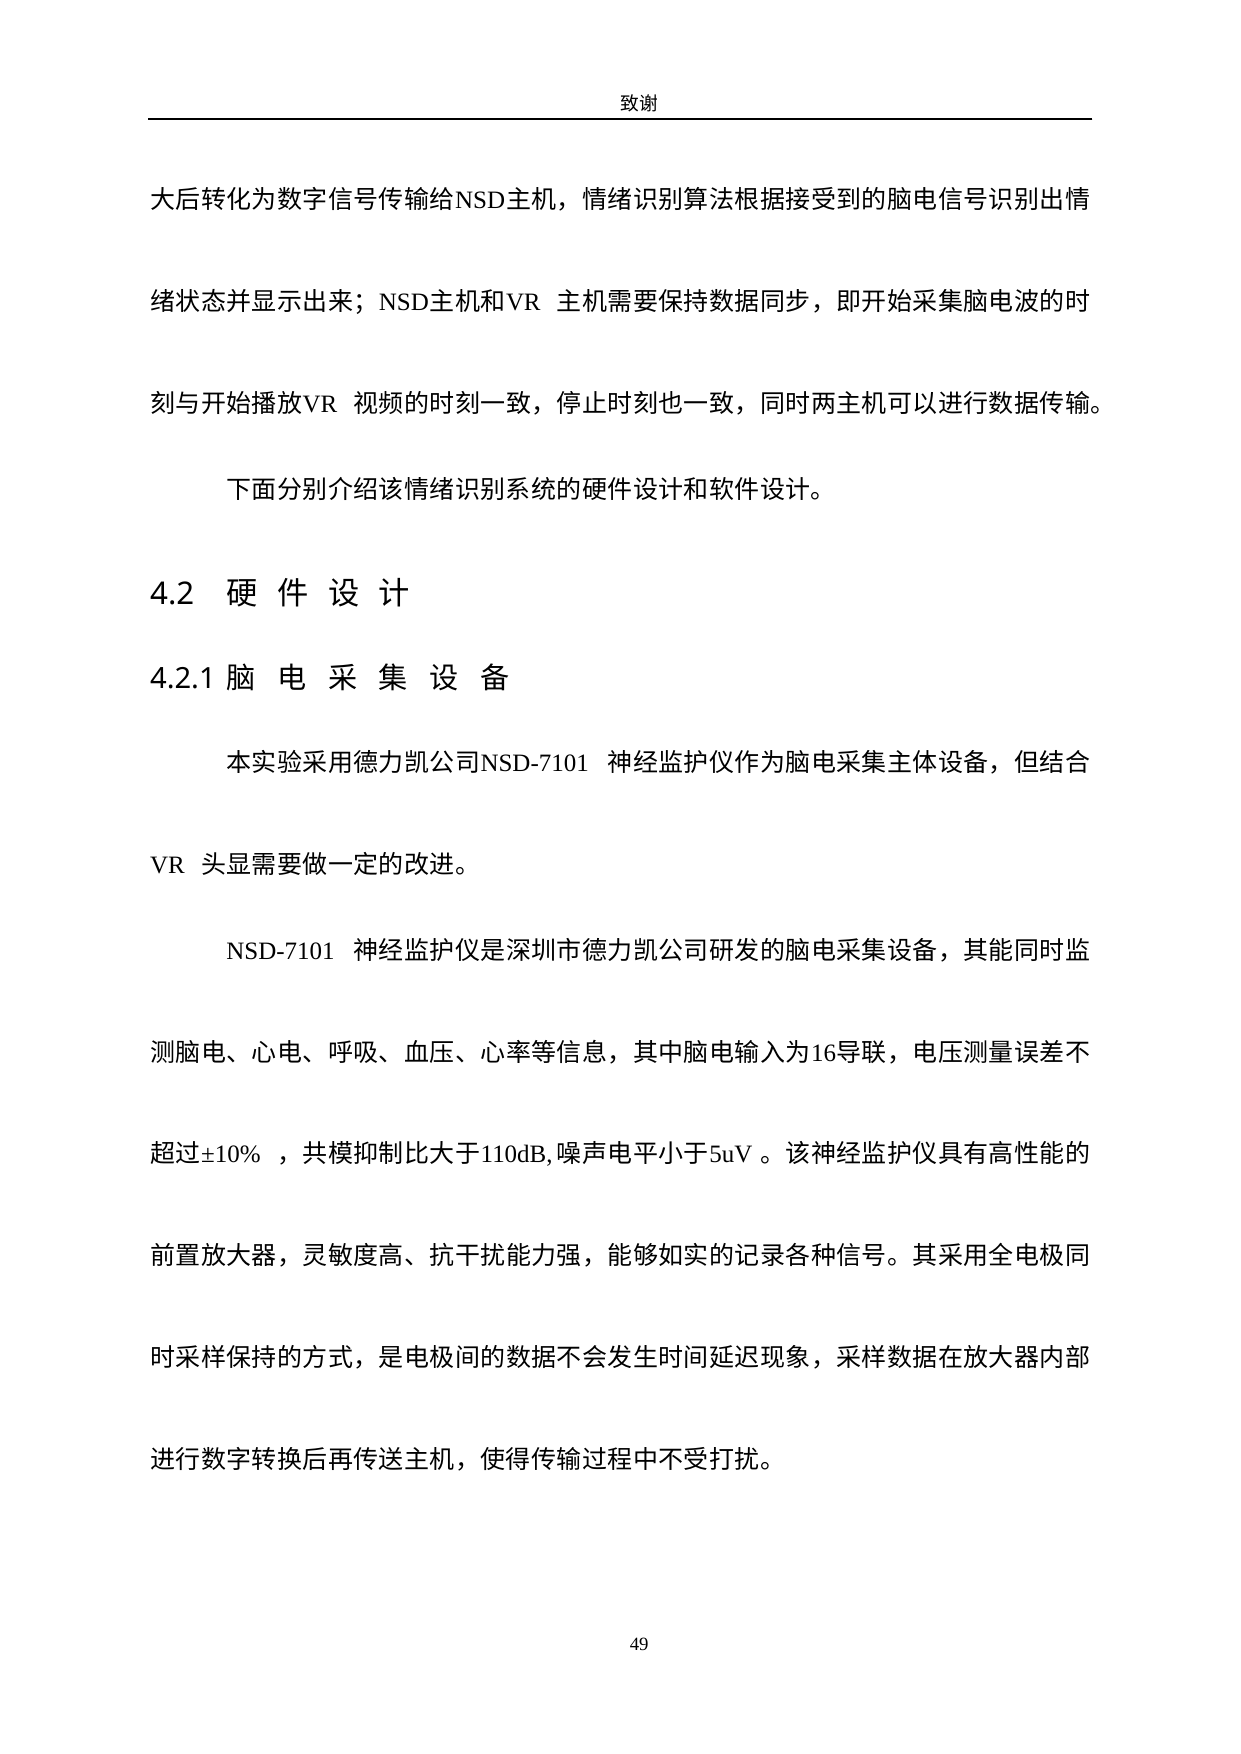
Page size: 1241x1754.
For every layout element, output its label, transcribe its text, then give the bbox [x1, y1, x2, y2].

subtitle 4.2.1 脑电采集设备 [150, 642, 1090, 709]
subtitle 4.2 硬件设计 [150, 557, 1090, 624]
text NSD-7101神经监护仪是深圳市德力凯公司研发的脑电采集设备，其能同时监测脑电、心电、呼吸、血压、心率等信息，其中脑电输入为16导联，电压测量误差不超过±10%，共模抑制比大于110dB,噪声电平小于5uV。该神经监护仪具有高性能的前置放大器，灵敏度高、抗干扰能力强，能够如实的记录各种信号。其采用全电极同时采样保持的方式，是电极间的数据不会发生时间延迟现象，采样数据在放大器内部进行数字转换后再传送主机，使得传输过程中不受打扰。 [150, 914, 1090, 1492]
text 下面分别介绍该情绪识别系统的硬件设计和软件设计。 [150, 454, 1090, 522]
text 本实验采用德力凯公司NSD-7101神经监护仪作为脑电采集主体设备，但结合VR头显需要做一定的改进。 [150, 726, 1090, 896]
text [150, 164, 1090, 436]
